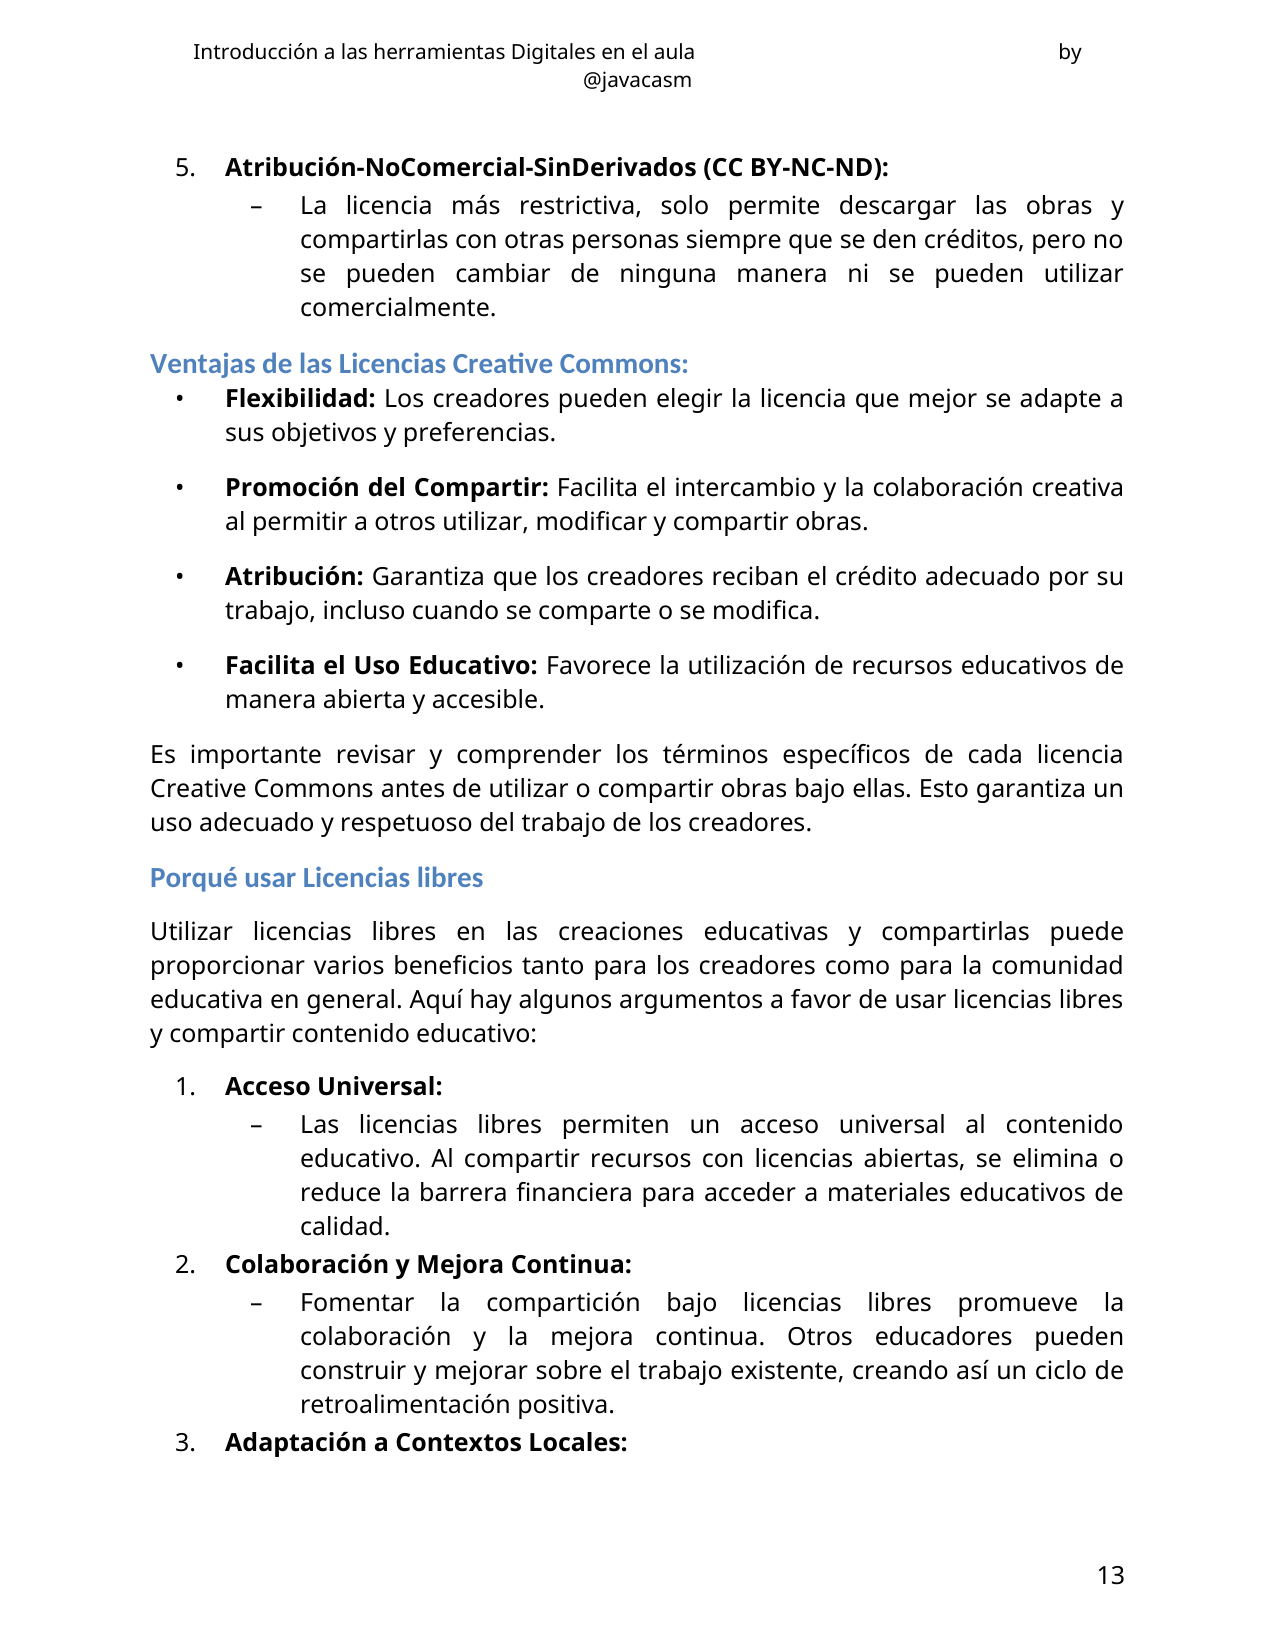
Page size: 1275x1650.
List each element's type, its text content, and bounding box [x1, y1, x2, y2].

list Promoción del Compartir: Facilita el intercambio y la colaboración creativa al permitir a otros utilizar, modificar y compartir obras. [175, 469, 1125, 538]
subtitle Ventajas de las Licencias Creative Commons: [150, 345, 1125, 381]
list Colaboración y Mejora Continua: [175, 1247, 1125, 1281]
list Adaptación a Contextos Locales: [175, 1424, 1125, 1458]
list Fomentar la compartición bajo licencias libres promueve la colaboración y la mejora continua. Otros educadores pueden construir y mejorar sobre el trabajo existente, creando así un ciclo de retroalimentación positiva. [250, 1284, 1125, 1421]
list Acceso Universal: [175, 1069, 1125, 1103]
list La licencia más restrictiva, solo permite descargar las obras y compartirlas con otras personas siempre que se den créditos, pero no se pueden cambiar de ninguna manera ni se pueden utilizar comercialmente. [250, 188, 1125, 324]
text Utilizar licencias libres en las creaciones educativas y compartirlas puede proporcionar varios beneficios tanto para los creadores como para la comunidad educativa en general. Aquí hay algunos argumentos a favor de usar licencias libres y compartir contenido educativo: [150, 914, 1125, 1050]
list Facilita el Uso Educativo: Favorece la utilización de recursos educativos de manera abierta y accesible. [175, 647, 1125, 716]
list Las licencias libres permiten un acceso universal al contenido educativo. Al compartir recursos con licencias abiertas, se elimina o reduce la barrera financiera para acceder a materiales educativos de calidad. [250, 1107, 1125, 1243]
list Atribución: Garantiza que los creadores reciban el crédito adecuado por su trabajo, incluso cuando se comparte o se modifica. [175, 558, 1125, 627]
text Es importante revisar y comprender los términos específicos de cada licencia Creative Commons antes de utilizar o compartir obras bajo ellas. Esto garantiza un uso adecuado y respetuoso del trabajo de los creadores. [150, 736, 1125, 838]
subtitle Porqué usar Licencias libres [150, 859, 1125, 895]
list Flexibilidad: Los creadores pueden elegir la licencia que mejor se adapte a sus objetivos y preferencias. [175, 381, 1125, 449]
list Atribución-NoComercial-SinDerivados (CC BY-NC-ND): [175, 150, 1125, 184]
